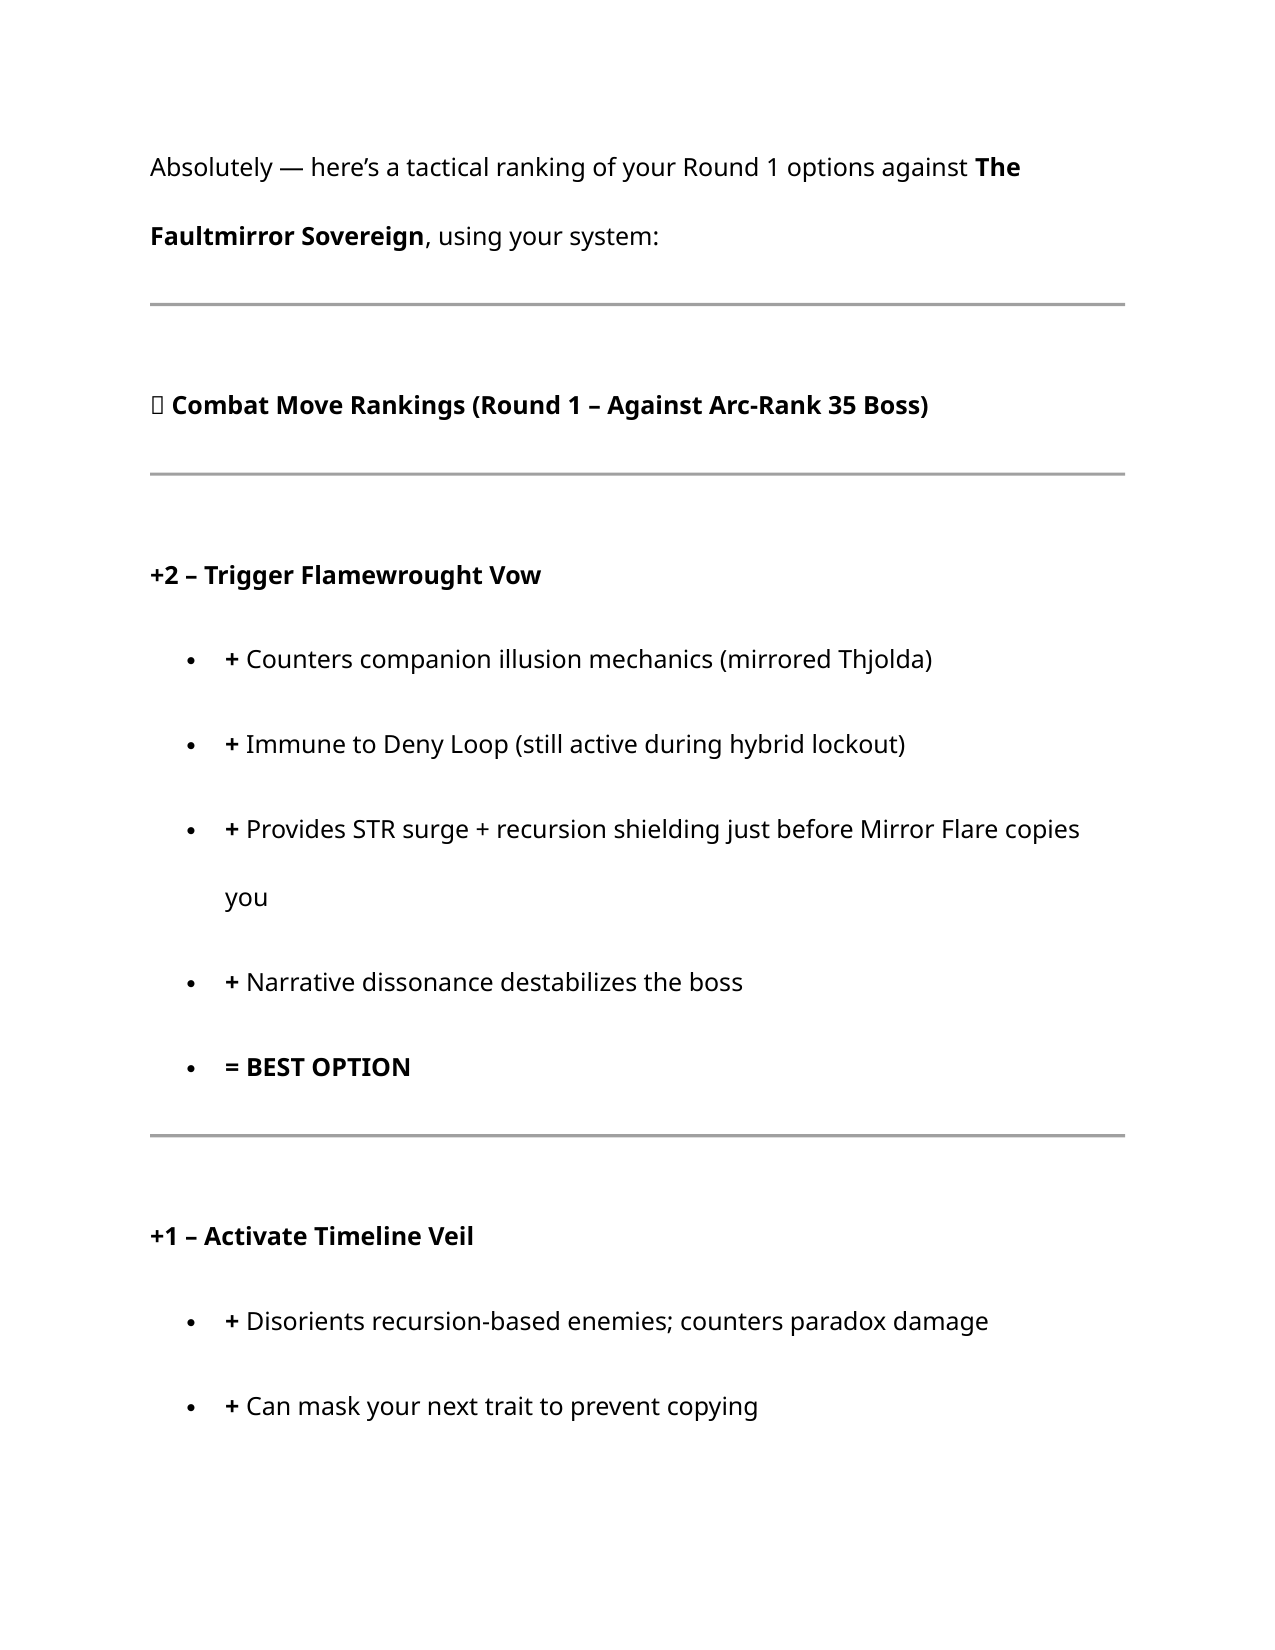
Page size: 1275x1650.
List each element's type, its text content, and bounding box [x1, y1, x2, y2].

list + Disorients recursion-based enemies; counters paradox damage [187, 1304, 1125, 1338]
list + Counters companion illusion mechanics (mirrored Thjolda) [187, 642, 1125, 676]
text +2 – Trigger Flamewrought Vow [150, 557, 1125, 591]
text 🧠 Combat Move Rankings (Round 1 – Against Arc-Rank 35 Boss) [150, 388, 1125, 422]
text Absolutely — here’s a tactical ranking of your Round 1 options against The Faultmirror Sovereign, using your system: [150, 150, 1125, 252]
list + Immune to Deny Loop (still active during hybrid lockout) [187, 727, 1125, 761]
list = BEST OPTION [187, 1049, 1125, 1083]
list + Provides STR surge + recursion shielding just before Mirror Flare copies you [187, 812, 1125, 914]
list + Narrative dissonance destabilizes the boss [187, 964, 1125, 999]
text +1 – Activate Timeline Veil [150, 1219, 1125, 1253]
list + Can mask your next trait to prevent copying [187, 1388, 1125, 1423]
